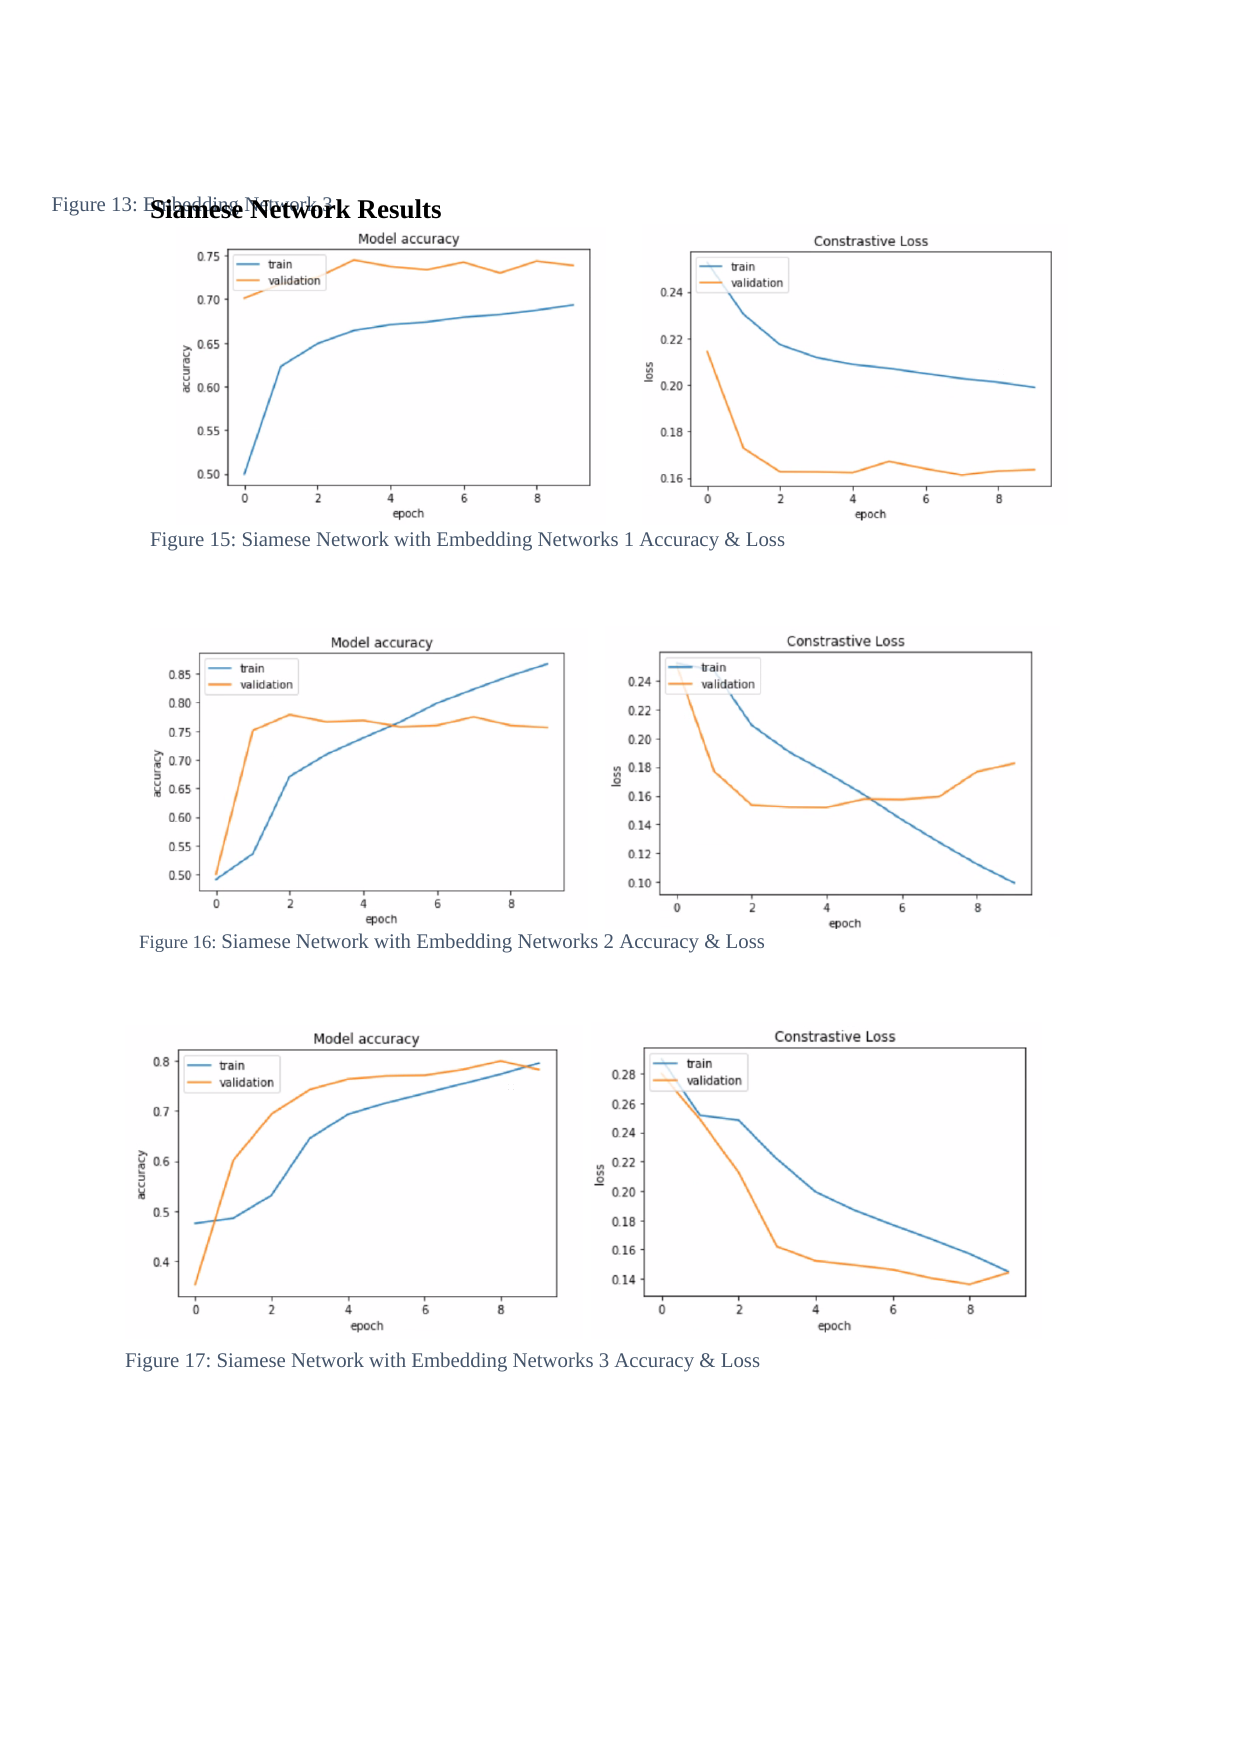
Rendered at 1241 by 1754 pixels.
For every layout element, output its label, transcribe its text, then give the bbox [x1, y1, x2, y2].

picture [605, 626, 1060, 937]
subtitle Siamese Network Results [150, 193, 1090, 224]
picture [125, 1025, 583, 1339]
picture [150, 628, 588, 928]
picture [642, 224, 1068, 525]
picture [591, 1022, 1042, 1339]
picture [176, 227, 606, 525]
